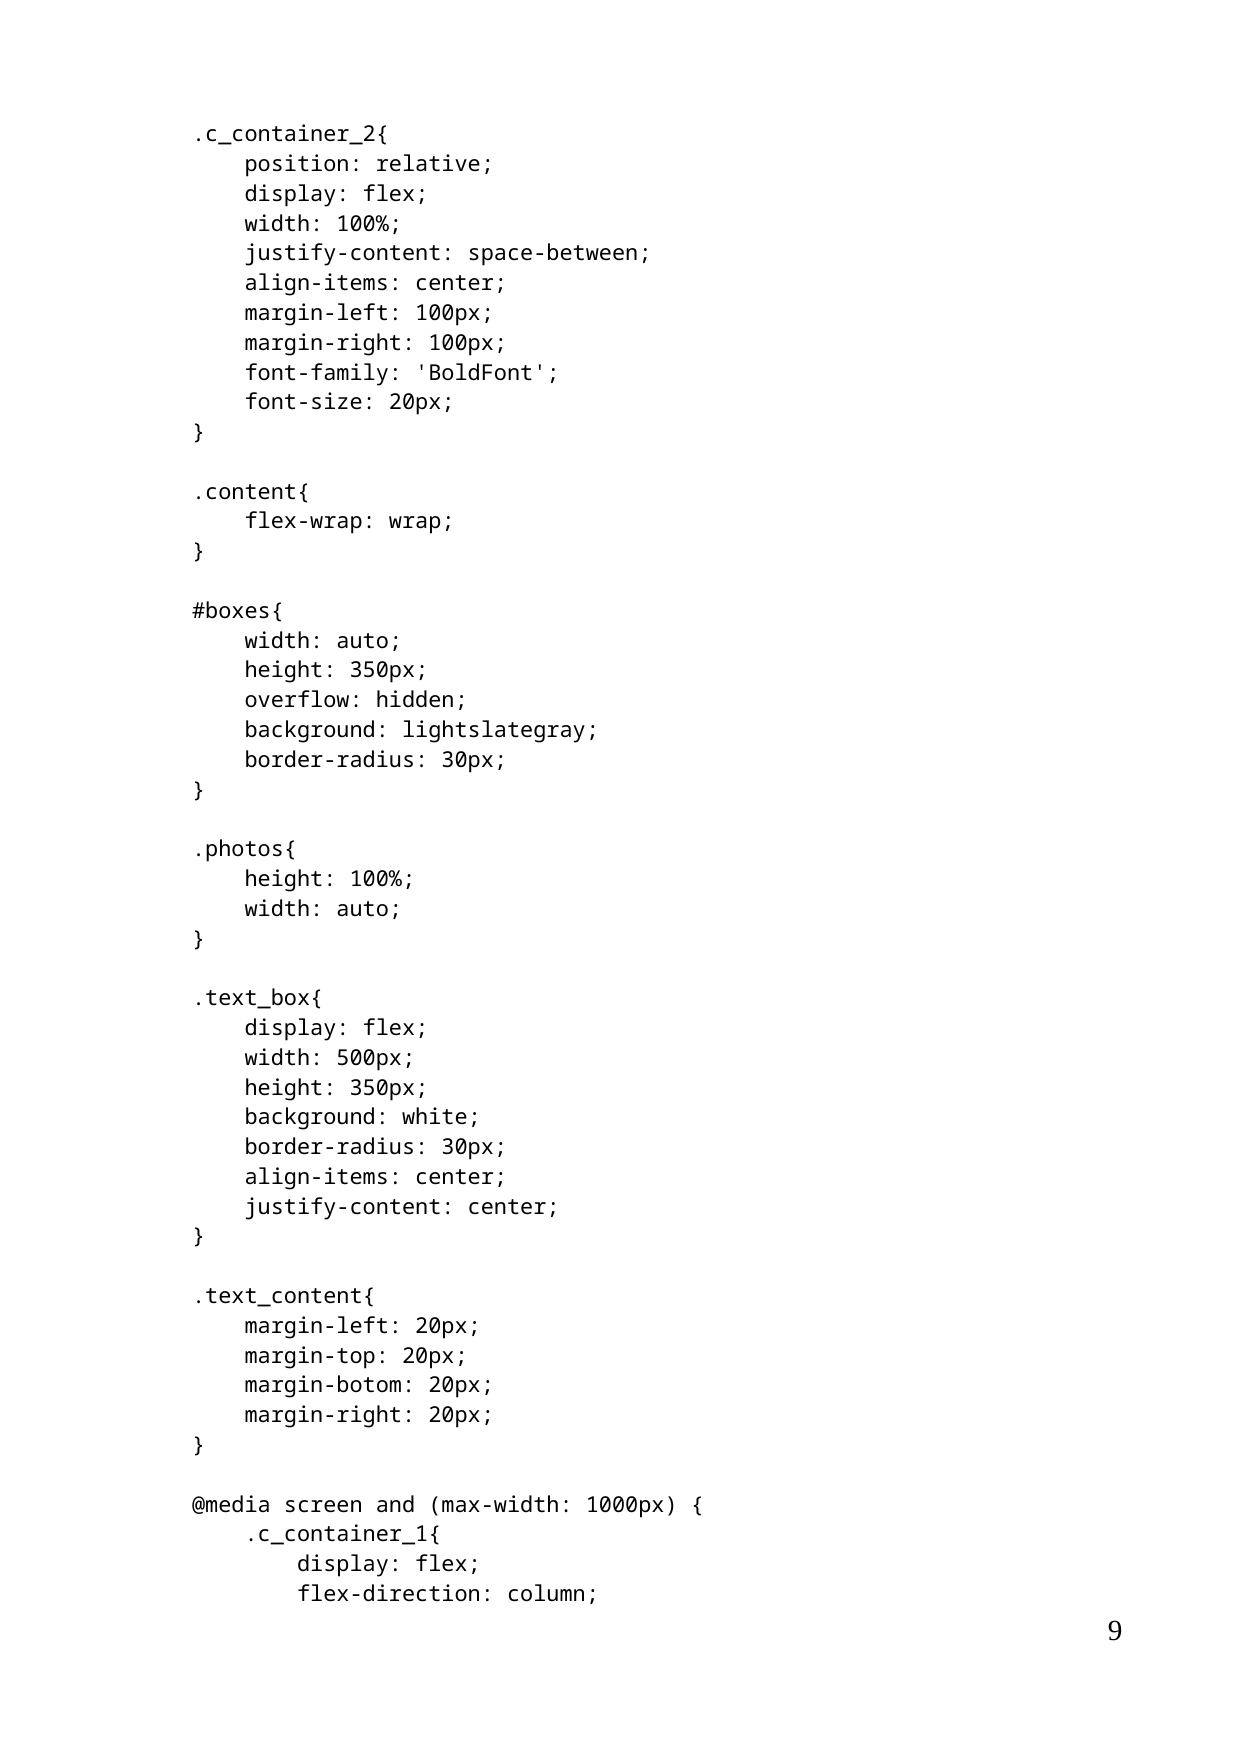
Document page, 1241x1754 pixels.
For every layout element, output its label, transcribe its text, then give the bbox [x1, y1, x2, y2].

text .c_container_2{ [192, 118, 1122, 148]
text justify-content: space-between; [192, 237, 1122, 267]
text align-items: center; [192, 267, 1122, 297]
text font-family: 'BoldFont'; [192, 356, 1122, 386]
text align-items: center; [192, 1161, 1122, 1191]
text height: 350px; [192, 1071, 1122, 1101]
text .c_container_1{ [192, 1518, 1122, 1548]
text margin-right: 20px; [192, 1399, 1122, 1429]
text } [192, 535, 1122, 565]
text font-size: 20px; [192, 386, 1122, 416]
text margin-botom: 20px; [192, 1369, 1122, 1399]
text width: 500px; [192, 1042, 1122, 1071]
text margin-top: 20px; [192, 1339, 1122, 1369]
text width: 100%; [192, 207, 1122, 237]
text height: 350px; [192, 654, 1122, 684]
text position: relative; [192, 148, 1122, 178]
text height: 100%; [192, 863, 1122, 893]
text .photos{ [192, 833, 1122, 863]
text flex-direction: column; [192, 1578, 1122, 1608]
text background: white; [192, 1101, 1122, 1131]
text } [192, 922, 1122, 952]
text .text_content{ [192, 1280, 1122, 1310]
text display: flex; [192, 1012, 1122, 1042]
text margin-left: 20px; [192, 1310, 1122, 1339]
text width: auto; [192, 624, 1122, 654]
text flex-wrap: wrap; [192, 505, 1122, 535]
text } [192, 1429, 1122, 1459]
text } [192, 773, 1122, 803]
text .content{ [192, 476, 1122, 505]
text #boxes{ [192, 595, 1122, 624]
text width: auto; [192, 893, 1122, 922]
text justify-content: center; [192, 1191, 1122, 1220]
text margin-right: 100px; [192, 327, 1122, 356]
text background: lightslategray; [192, 714, 1122, 744]
text display: flex; [192, 178, 1122, 207]
text } [192, 1220, 1122, 1250]
text } [192, 416, 1122, 446]
text .text_box{ [192, 982, 1122, 1012]
text @media screen and (max-width: 1000px) { [192, 1488, 1122, 1518]
text margin-left: 100px; [192, 297, 1122, 327]
text overflow: hidden; [192, 684, 1122, 714]
text display: flex; [192, 1548, 1122, 1578]
text border-radius: 30px; [192, 1131, 1122, 1161]
text border-radius: 30px; [192, 744, 1122, 773]
